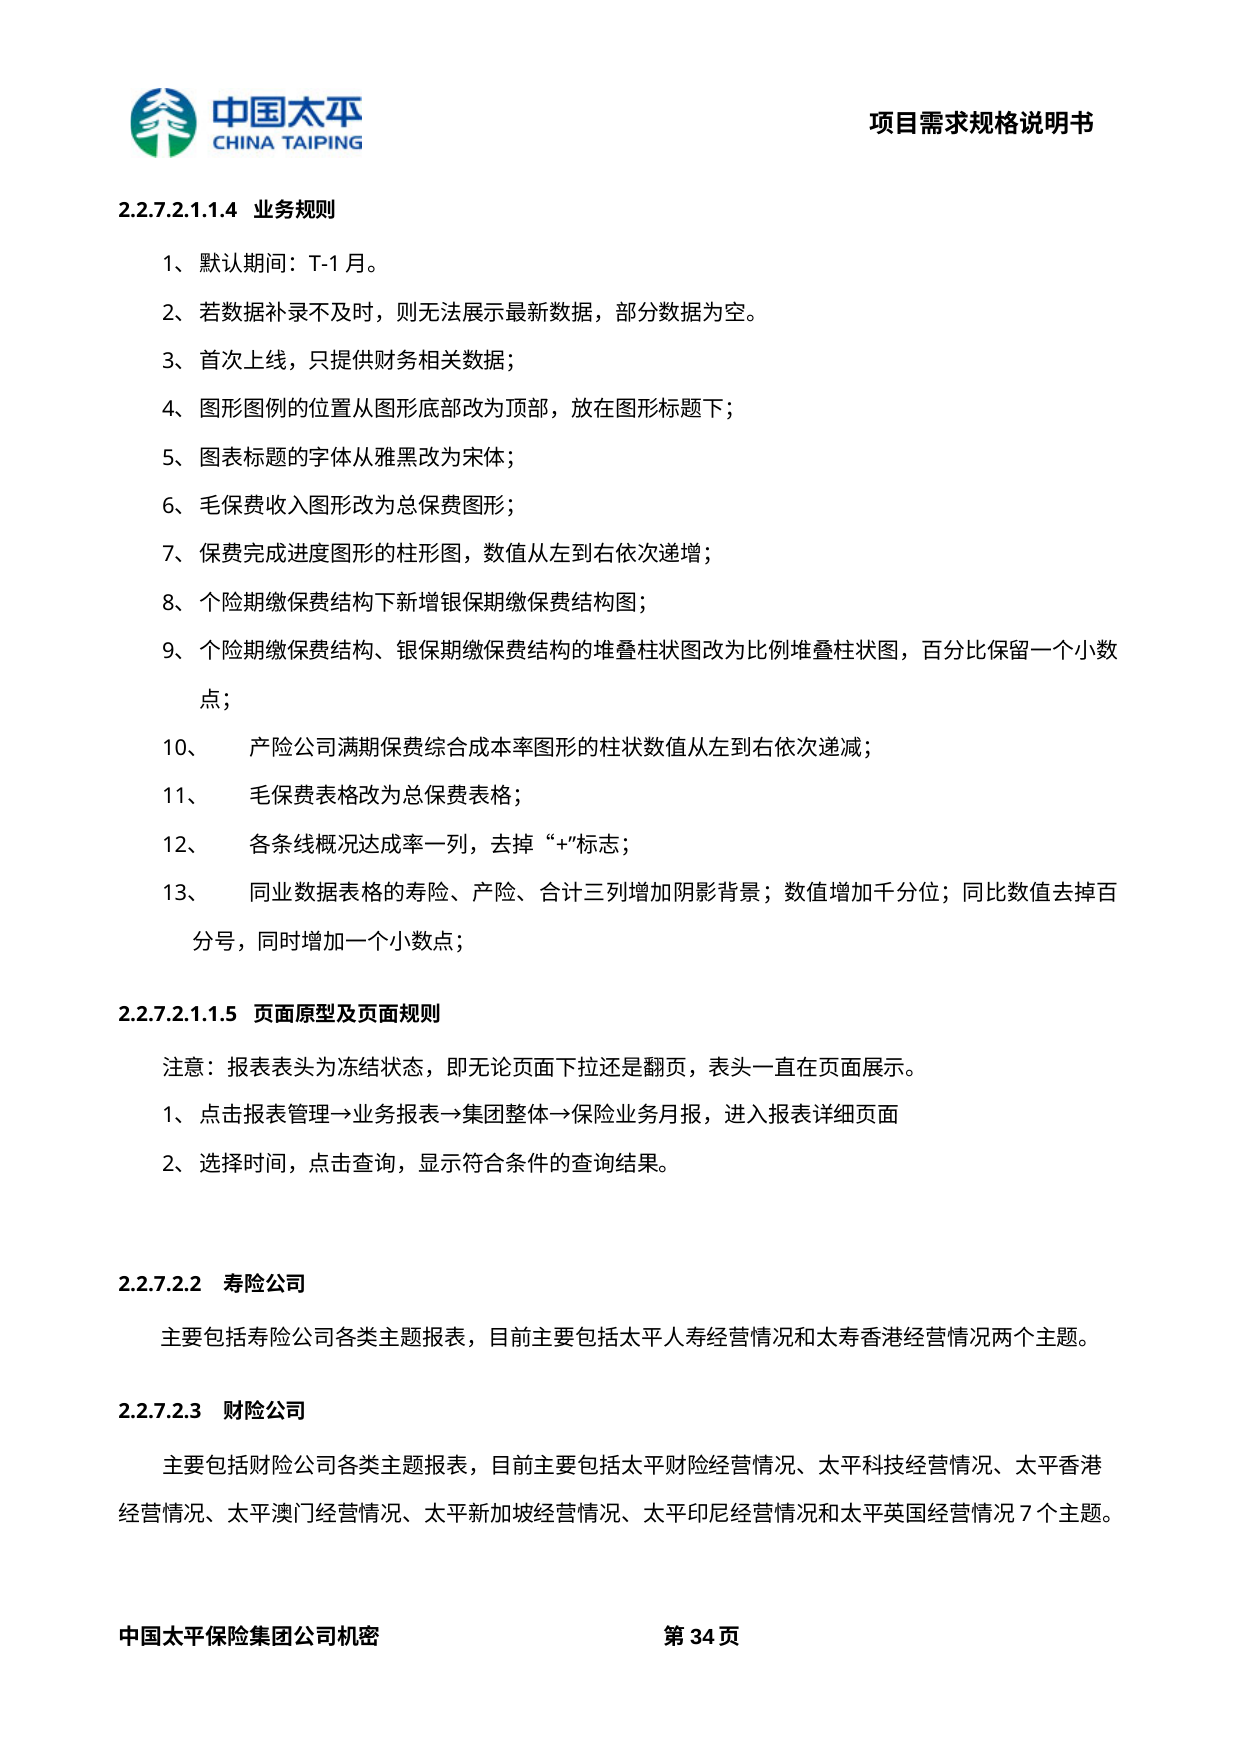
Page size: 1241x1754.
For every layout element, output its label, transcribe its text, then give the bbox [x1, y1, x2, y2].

subtitle 寿险公司 [118, 1266, 1122, 1299]
list 同业数据表格的寿险、产险、合计三列增加阴影背景；数值增加千分位；同比数值去掉百分号，同时增加一个小数点； [162, 874, 1122, 956]
list 毛保费收入图形改为总保费图形； [162, 487, 1122, 520]
text 主要包括财险公司各类主题报表，目前主要包括太平财险经营情况、太平科技经营情况、太平香港经营情况、太平澳门经营情况、太平新加坡经营情况、太平印尼经营情况和太平英国经营情况7个主题。 [118, 1447, 1122, 1528]
text 注意：报表表头为冻结状态，即无论页面下拉还是翻页，表头一直在页面展示。 [118, 1049, 1122, 1081]
subtitle 业务规则 [118, 193, 1122, 225]
text 主要包括寿险公司各类主题报表，目前主要包括太平人寿经营情况和太寿香港经营情况两个主题。 [118, 1320, 1122, 1352]
list 选择时间，点击查询，显示符合条件的查询结果。 [162, 1145, 1122, 1178]
list 默认期间：T-1月。 [162, 246, 1122, 278]
list 个险期缴保费结构、银保期缴保费结构的堆叠柱状图改为比例堆叠柱状图，百分比保留一个小数点； [162, 632, 1122, 714]
list 毛保费表格改为总保费表格； [162, 778, 1122, 810]
subtitle 页面原型及页面规则 [118, 997, 1122, 1029]
list 图表标题的字体从雅黑改为宋体； [162, 439, 1122, 472]
picture [130, 88, 362, 158]
list 点击报表管理→业务报表→集团整体→保险业务月报，进入报表详细页面 [162, 1097, 1122, 1129]
list 个险期缴保费结构下新增银保期缴保费结构图； [162, 584, 1122, 617]
list 首次上线，只提供财务相关数据； [162, 342, 1122, 375]
list 图形图例的位置从图形底部改为顶部，放在图形标题下； [162, 391, 1122, 423]
subtitle 财险公司 [118, 1393, 1122, 1426]
list 各条线概况达成率一列，去掉“+”标志； [162, 826, 1122, 859]
list 产险公司满期保费综合成本率图形的柱状数值从左到右依次递减； [162, 729, 1122, 762]
list 若数据补录不及时，则无法展示最新数据，部分数据为空。 [162, 294, 1122, 327]
list 保费完成进度图形的柱形图，数值从左到右依次递增； [162, 536, 1122, 568]
